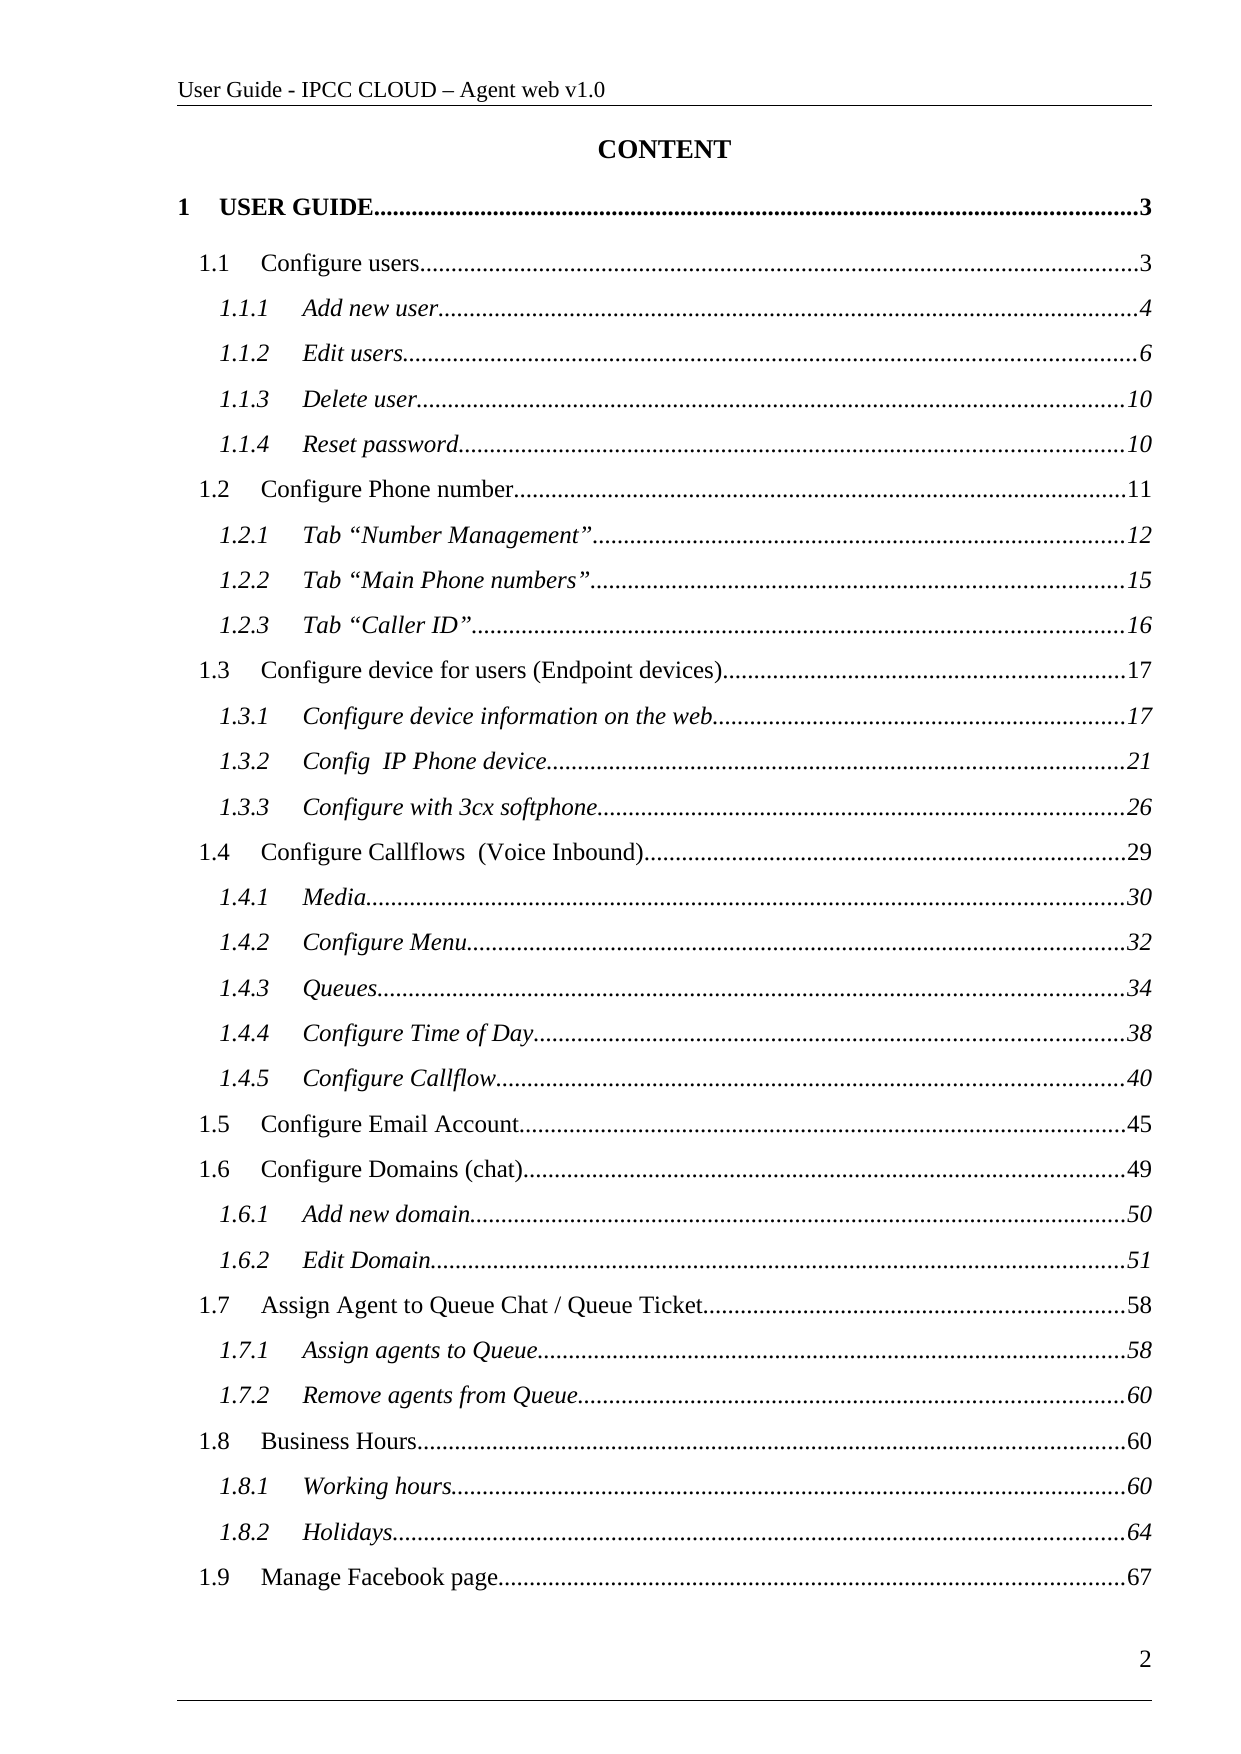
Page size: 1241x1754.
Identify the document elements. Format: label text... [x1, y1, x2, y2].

text 1.5 Configure Email Account 45 [198, 1109, 1152, 1137]
text 1.4.4 Configure Time of Day 38 [219, 1018, 1152, 1047]
text 1.1.4 Reset password. 10 [219, 429, 1152, 458]
text 1.8.2 Holidays 64 [219, 1517, 1152, 1545]
text 1.8.1 Working hours 60 [219, 1471, 1152, 1500]
text 1.6.2 Edit Domain 51 [219, 1245, 1152, 1273]
text 1.3.2 Config IP Phone device 21 [219, 746, 1152, 775]
text 1.1.1 Add new user 4 [219, 293, 1152, 322]
text 1.3.3 Configure with 3cx softphone 26 [219, 792, 1152, 820]
text 1.4.1 Media 30 [219, 882, 1152, 911]
text 1.1.2 Edit users 6 [219, 338, 1152, 367]
text 1.4.5 Configure Callflow 40 [219, 1063, 1152, 1092]
text 1.8 Business Hours 60 [198, 1426, 1152, 1455]
text 1.2 Configure Phone number 11 [198, 474, 1152, 503]
text 1 USER GUIDE 3 [177, 192, 1152, 221]
text 1.9 Manage Facebook page 67 [198, 1562, 1152, 1591]
text 1.7.2 Remove agents from Queue 60 [219, 1381, 1152, 1409]
text 1.2.2 Tab “Main Phone numbers” 15 [219, 565, 1152, 594]
text 1.2.1 Tab “Number Management” 12 [219, 520, 1152, 548]
text 1.1.3 Delete user 10 [219, 384, 1152, 412]
text 1.1 Configure users 3 [198, 248, 1152, 277]
text CONTENT [177, 133, 1152, 164]
text 1.7 Assign Agent to Queue Chat / Queue Ticket 58 [198, 1290, 1152, 1319]
text 1.2.3 Tab “Caller ID” 16 [219, 610, 1152, 639]
text 1.4 Configure Callflows (Voice Inbound) 29 [198, 837, 1152, 866]
text 1.4.3 Queues 34 [219, 973, 1152, 1002]
text 1.6.1 Add new domain 50 [219, 1199, 1152, 1228]
text 1.6 Configure Domains (chat) 49 [198, 1154, 1152, 1183]
text 1.3 Configure device for users (Endpoint devices) 17 [198, 656, 1152, 684]
text 1.7.1 Assign agents to Queue 58 [219, 1335, 1152, 1364]
text 1.3.1 Configure device information on the web 17 [219, 701, 1152, 730]
text 1.4.2 Configure Menu 32 [219, 927, 1152, 956]
